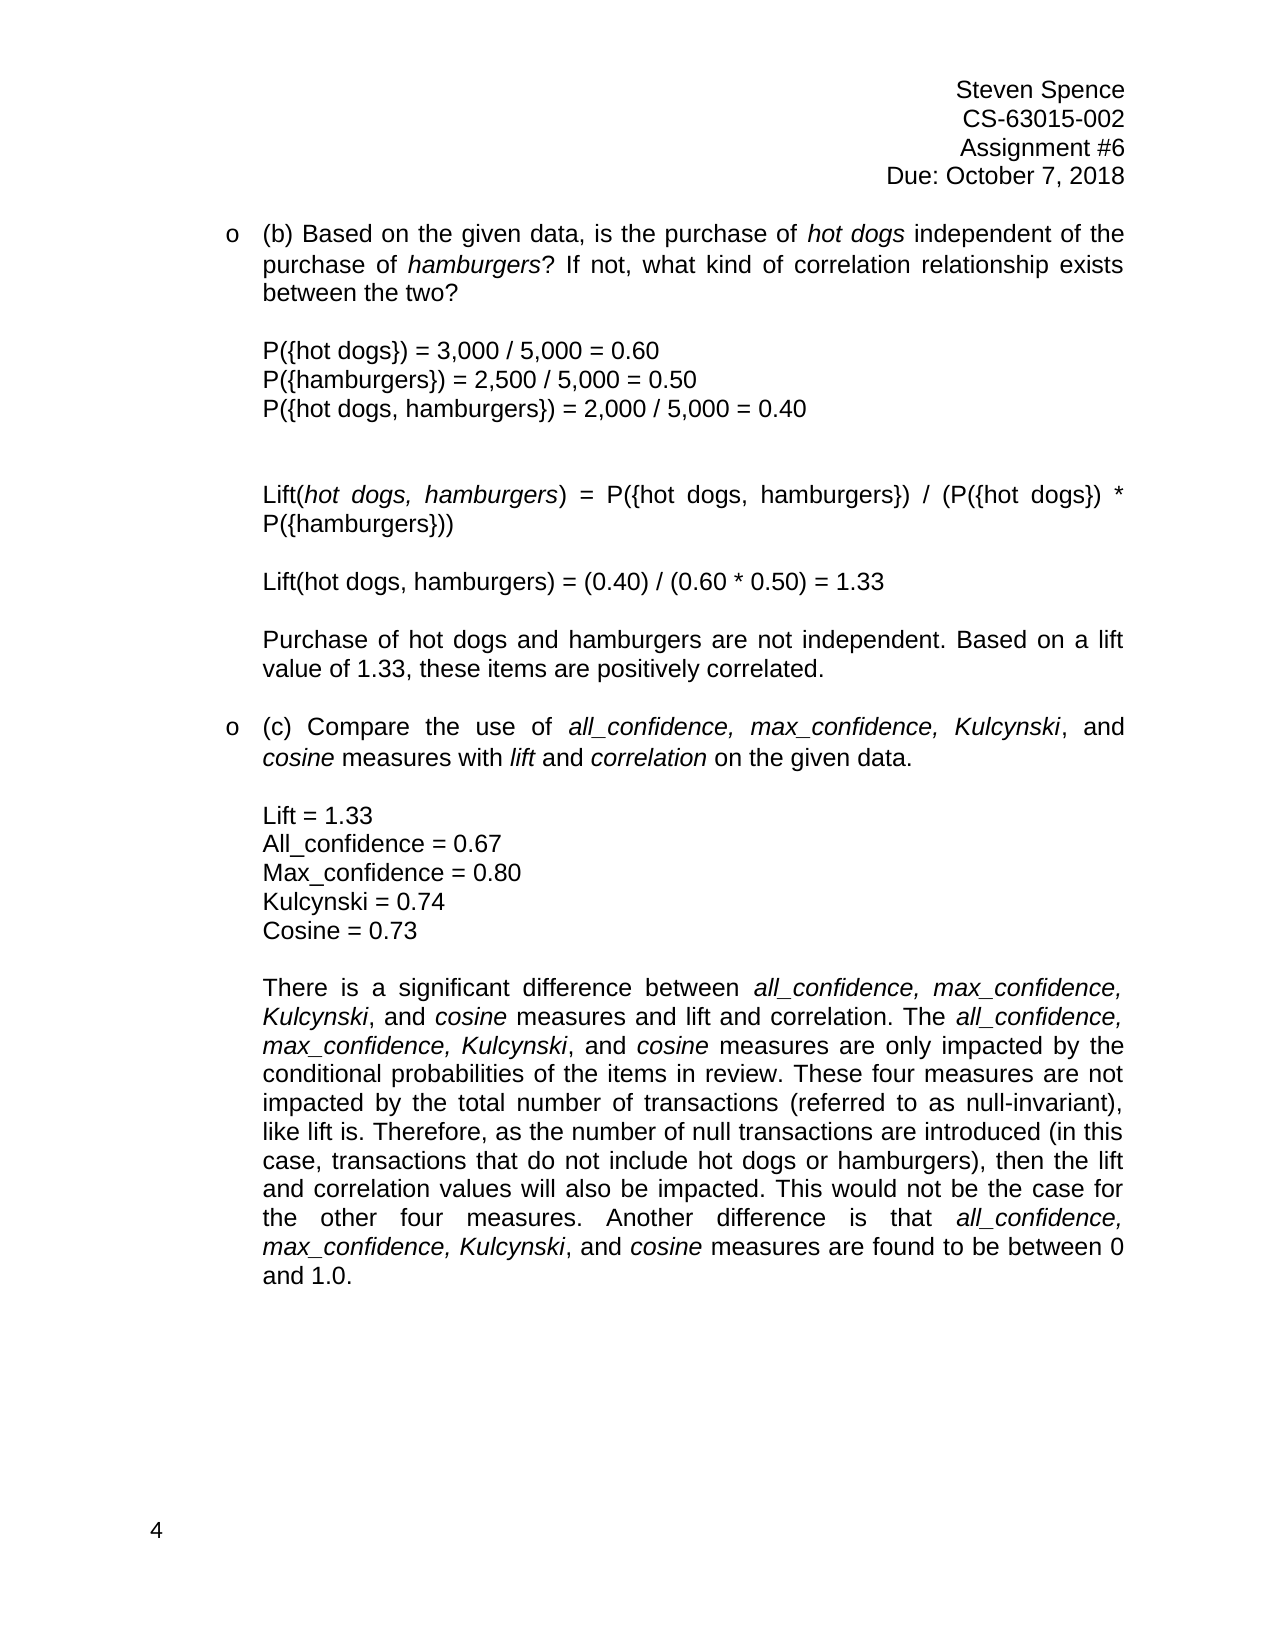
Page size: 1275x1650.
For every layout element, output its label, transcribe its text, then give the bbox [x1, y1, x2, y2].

list (b) Based on the given data, is the purchase of hot dogs independent of the purchase of hamburgers? If not, what kind of correlation relationship exists between the two? [225, 219, 1125, 307]
text Lift = 1.33 [262, 801, 1125, 829]
text Purchase of hot dogs and hamburgers are not independent. Based on a lift value of 1.33, these items are positively correlated. [262, 625, 1125, 683]
text Cosine = 0.73 [262, 916, 1125, 944]
text Kulcynski = 0.74 [262, 887, 1125, 916]
text Lift(hot dogs, hamburgers) = (0.40) / (0.60 * 0.50) = 1.33 [262, 567, 1125, 596]
text Lift(hot dogs, hamburgers) = P({hot dogs, hamburgers}) / (P({hot dogs}) * P({hamburgers})) [262, 481, 1125, 538]
text All_confidence = 0.67 [262, 829, 1125, 858]
text P({hamburgers}) = 2,500 / 5,000 = 0.50 [262, 365, 1125, 394]
list (c) Compare the use of all_confidence, max_confidence, Kulcynski, and cosine measures with lift and correlation on the given data. [225, 712, 1125, 771]
text Max_confidence = 0.80 [262, 858, 1125, 887]
text P({hot dogs}) = 3,000 / 5,000 = 0.60 [262, 336, 1125, 365]
text There is a significant difference between all_confidence, max_confidence, Kulcynski, and cosine measures and lift and correlation. The all_confidence, max_confidence, Kulcynski, and cosine measures are only impacted by the conditional probabilities of the items in review. These four measures are not impacted by the total number of transactions (referred to as null-invariant), like lift is. Therefore, as the number of null transactions are introduced (in this case, transactions that do not include hot dogs or hamburgers), then the lift and correlation values will also be impacted. This would not be the case for the other four measures. Another difference is that all_confidence, max_confidence, Kulcynski, and cosine measures are found to be between 0 and 1.0. [262, 973, 1125, 1289]
text P({hot dogs, hamburgers}) = 2,000 / 5,000 = 0.40 [262, 394, 1125, 423]
